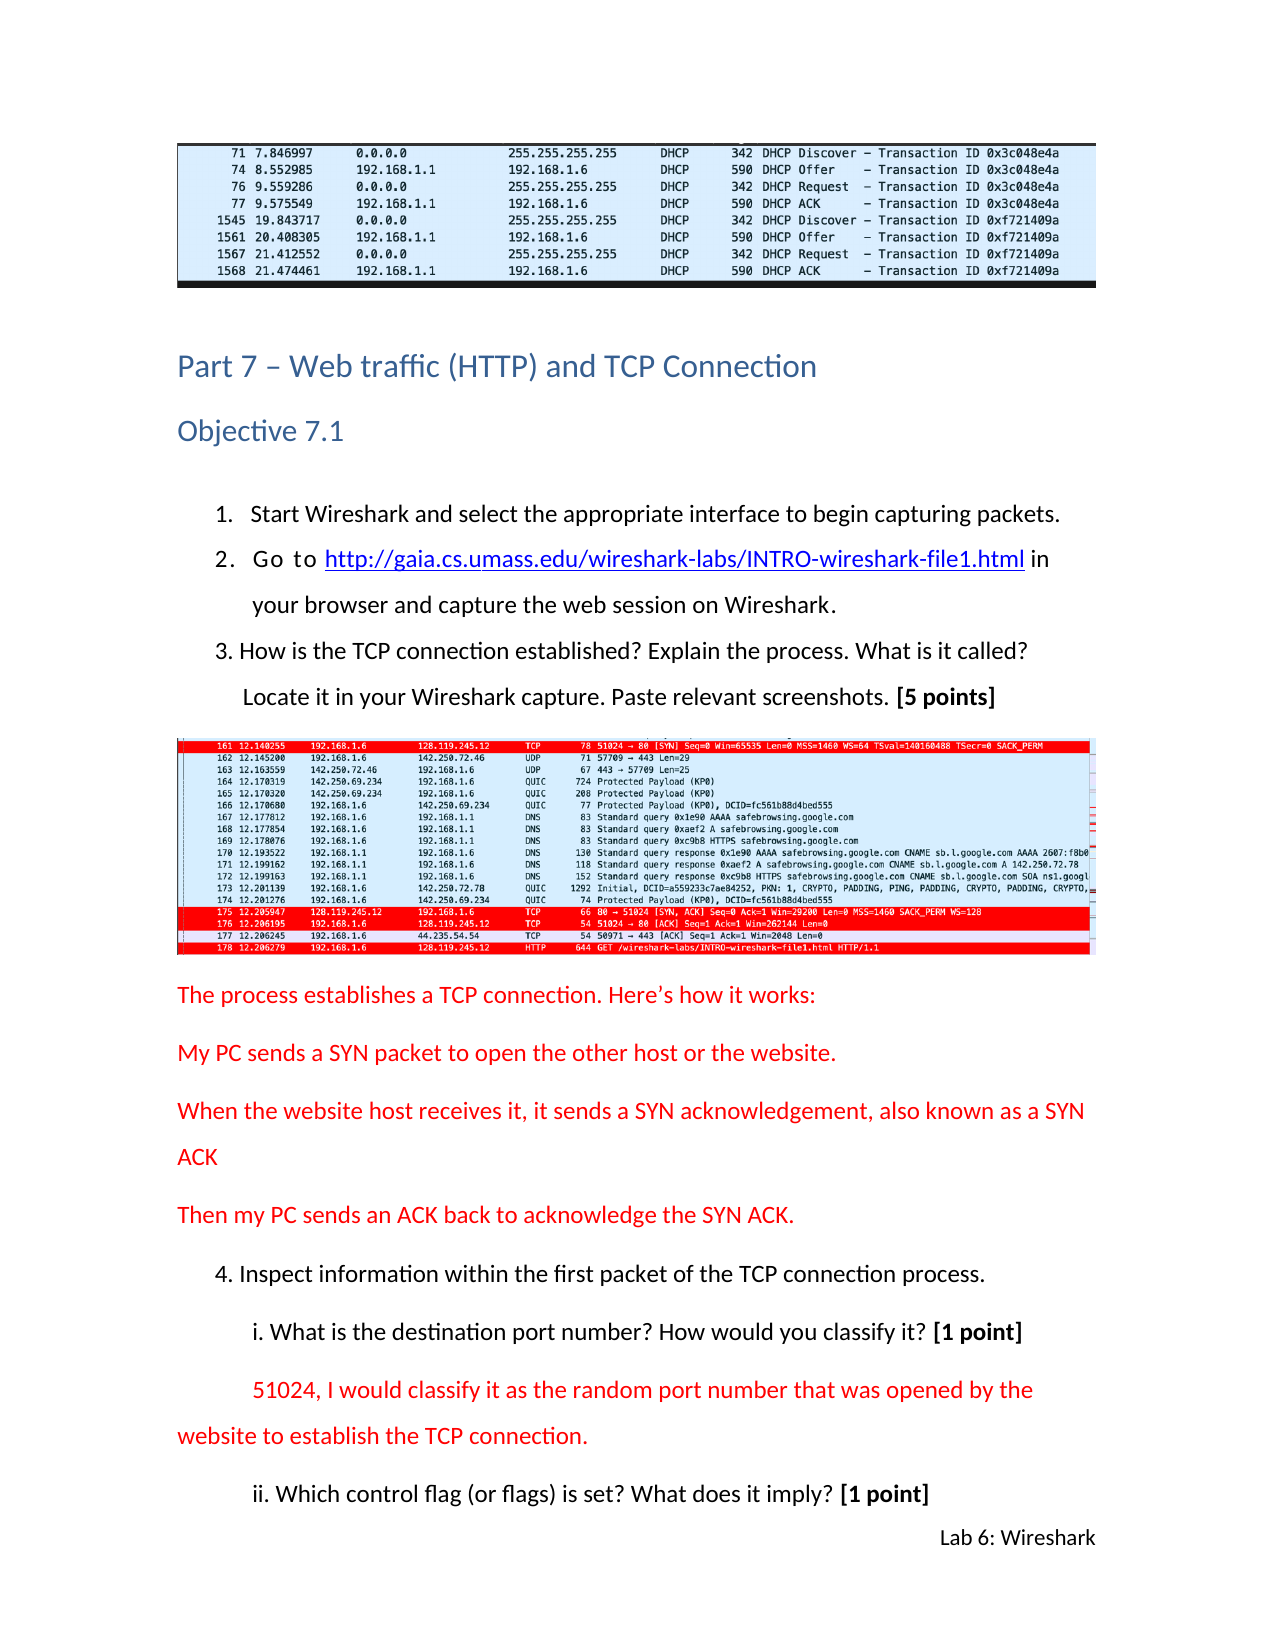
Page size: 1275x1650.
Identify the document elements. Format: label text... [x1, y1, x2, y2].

text Then my PC sends an ACK back to acknowledge the SYN ACK. [177, 1199, 1096, 1230]
text 4. Inspect information within the first packet of the TCP connection process. [177, 1258, 1096, 1288]
text My PC sends a SYN packet to open the other host or the website. [177, 1037, 1096, 1068]
subtitle Objective 7.1 [177, 411, 1096, 449]
text Part 7 – Web traffic (HTTP) and TCP Connection [177, 345, 1096, 386]
text 51024, I would classify it as the random port number that was opened by the website to establish the TCP connection. [177, 1374, 1096, 1450]
text ii. Which control flag (or flags) is set? What does it imply? [1 point] [177, 1478, 1096, 1509]
picture [177, 143, 1096, 288]
text i. What is the destination port number? How would you classify it? [1 point] [177, 1316, 1096, 1346]
text The process establishes a TCP connection. Here’s how it works: [177, 979, 1096, 1009]
text 1. Start Wireshark and select the appropriate interface to begin capturing packets. [214, 498, 1096, 528]
text 3. How is the TCP connection established? Explain the process. What is it called? Locate it in your Wireshark capture. Paste relevant screenshots. [5 points] [214, 635, 1096, 711]
text When the website host receives it, it sends a SYN acknowledgement, also known as a SYN ACK [177, 1096, 1096, 1172]
picture [177, 738, 1096, 955]
text 2. Go to http://gaia.cs.umass.edu/wireshark-labs/INTRO-wireshark-file1.html in your browser and capture the web session on Wireshark. [214, 543, 1096, 620]
